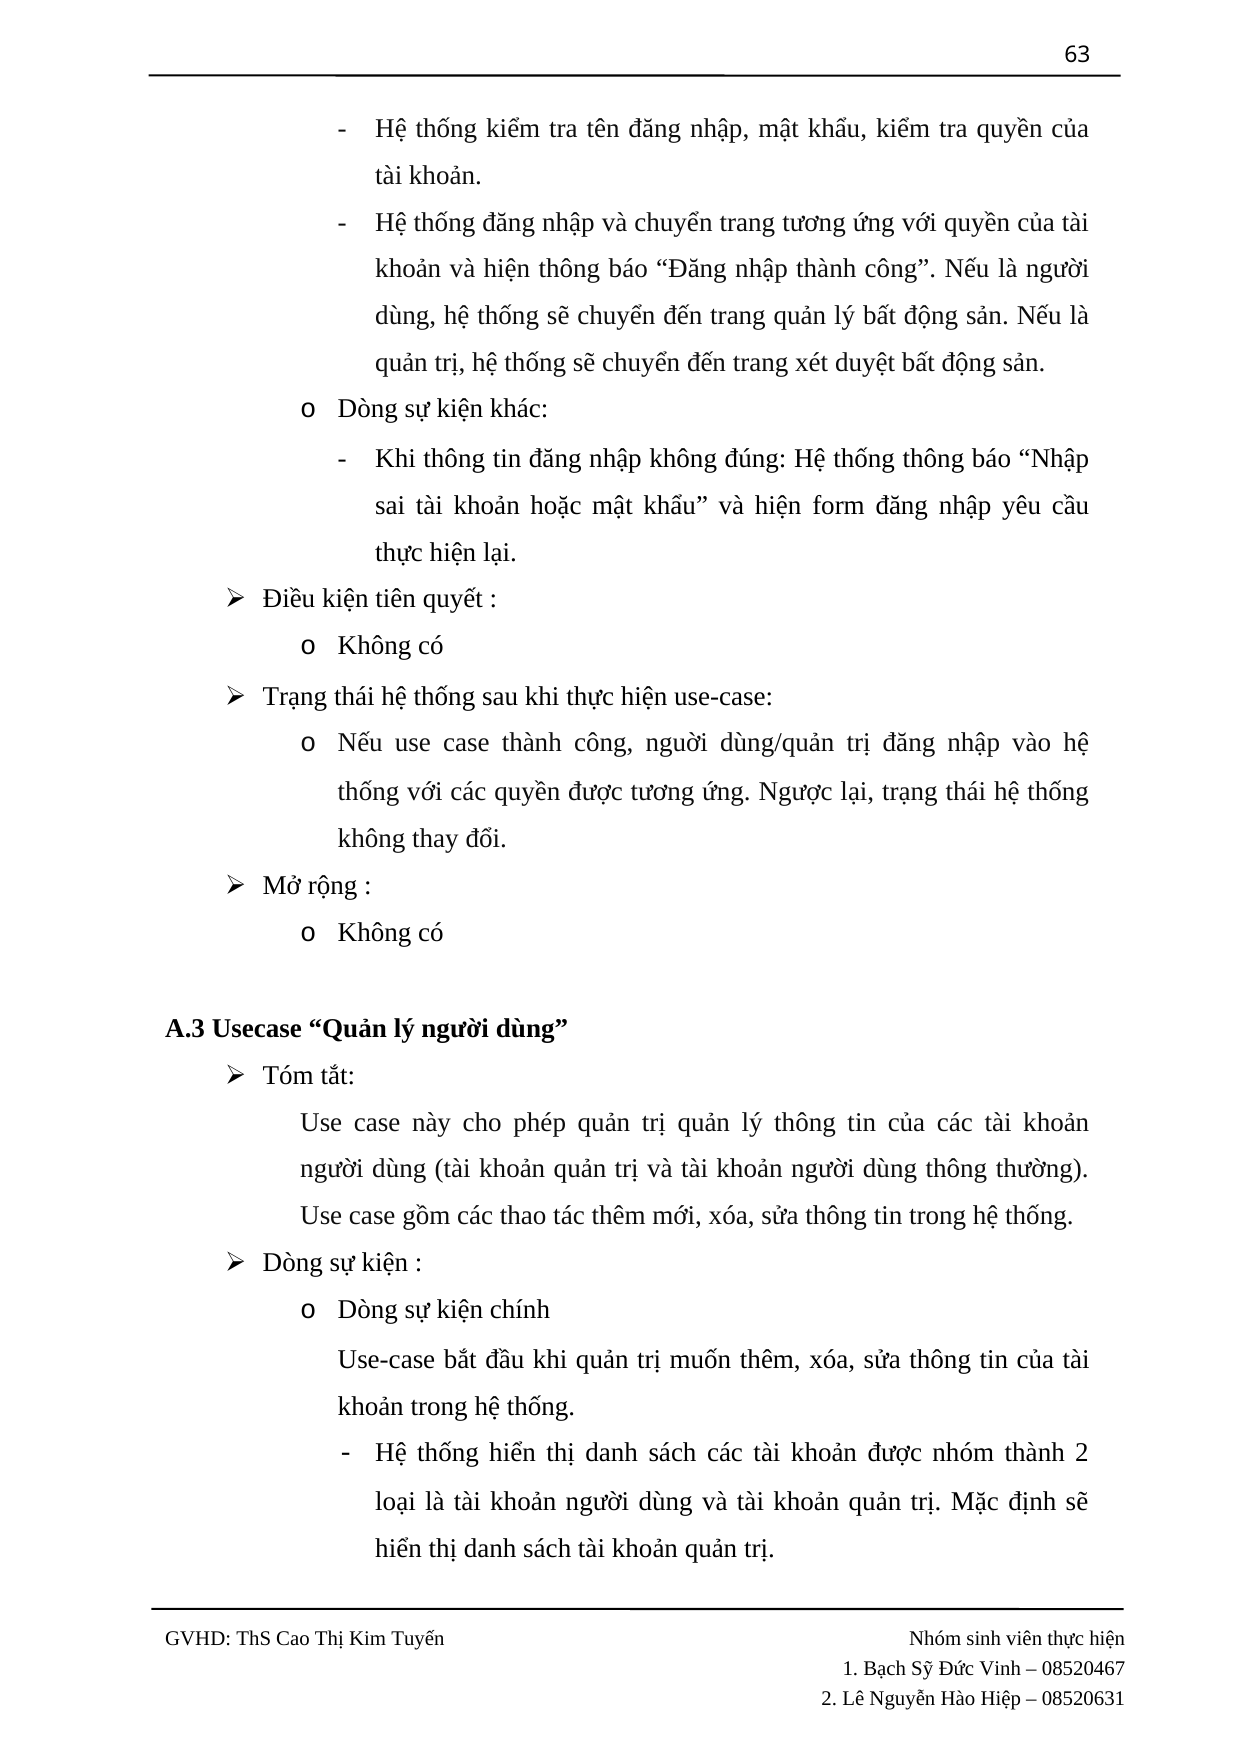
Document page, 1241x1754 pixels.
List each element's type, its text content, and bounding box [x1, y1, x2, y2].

list Dòng sự kiện khác: [300, 392, 1090, 426]
list Mở rộng : [225, 869, 1090, 900]
list Khi thông tin đăng nhập không đúng: Hệ thống thông báo “Nhập sai tài khoản hoặc mật khẩu” và hiện form đăng nhập yêu cầu thực hiện lại. [337, 443, 1090, 567]
list Hệ thống kiểm tra tên đăng nhập, mật khẩu, kiểm tra quyền của tài khoản. [337, 112, 1090, 190]
list Dòng sự kiện chính [300, 1293, 1090, 1326]
list Điều kiện tiên quyết : [225, 583, 1090, 614]
list Trạng thái hệ thống sau khi thực hiện use-case: [225, 679, 1090, 711]
text A.3 Usecase “Quản lý người dùng” [165, 1012, 1090, 1043]
list Không có [300, 916, 1090, 949]
list Hệ thống đăng nhập và chuyển trang tương ứng với quyền của tài khoản và hiện thông báo “Đăng nhập thành công”. Nếu là người dùng, hệ thống sẽ chuyển đến trang quản lý bất động sản. Nếu là quản trị, hệ thống sẽ chuyển đến trang xét duyệt bất động sản. [337, 206, 1090, 377]
list Tóm tắt: [225, 1059, 1090, 1090]
text Use case này cho phép quản trị quản lý thông tin của các tài khoản người dùng (tài khoản quản trị và tài khoản người dùng thông thường). Use case gồm các thao tác thêm mới, xóa, sửa thông tin trong hệ thống. [300, 1106, 1090, 1230]
list Dòng sự kiện : [225, 1246, 1090, 1277]
text Use-case bắt đầu khi quản trị muốn thêm, xóa, sửa thông tin của tài khoản trong hệ thống. [337, 1343, 1090, 1421]
list Hệ thống hiển thị danh sách các tài khoản được nhóm thành 2 loại là tài khoản người dùng và tài khoản quản trị. Mặc định sẽ hiển thị danh sách tài khoản quản trị. [337, 1436, 1090, 1563]
list Nếu use case thành công, nguời dùng/quản trị đăng nhập vào hệ thống với các quyền được tương ứng. Ngược lại, trạng thái hệ thống không thay đổi. [300, 726, 1090, 853]
list Không có [300, 629, 1090, 663]
